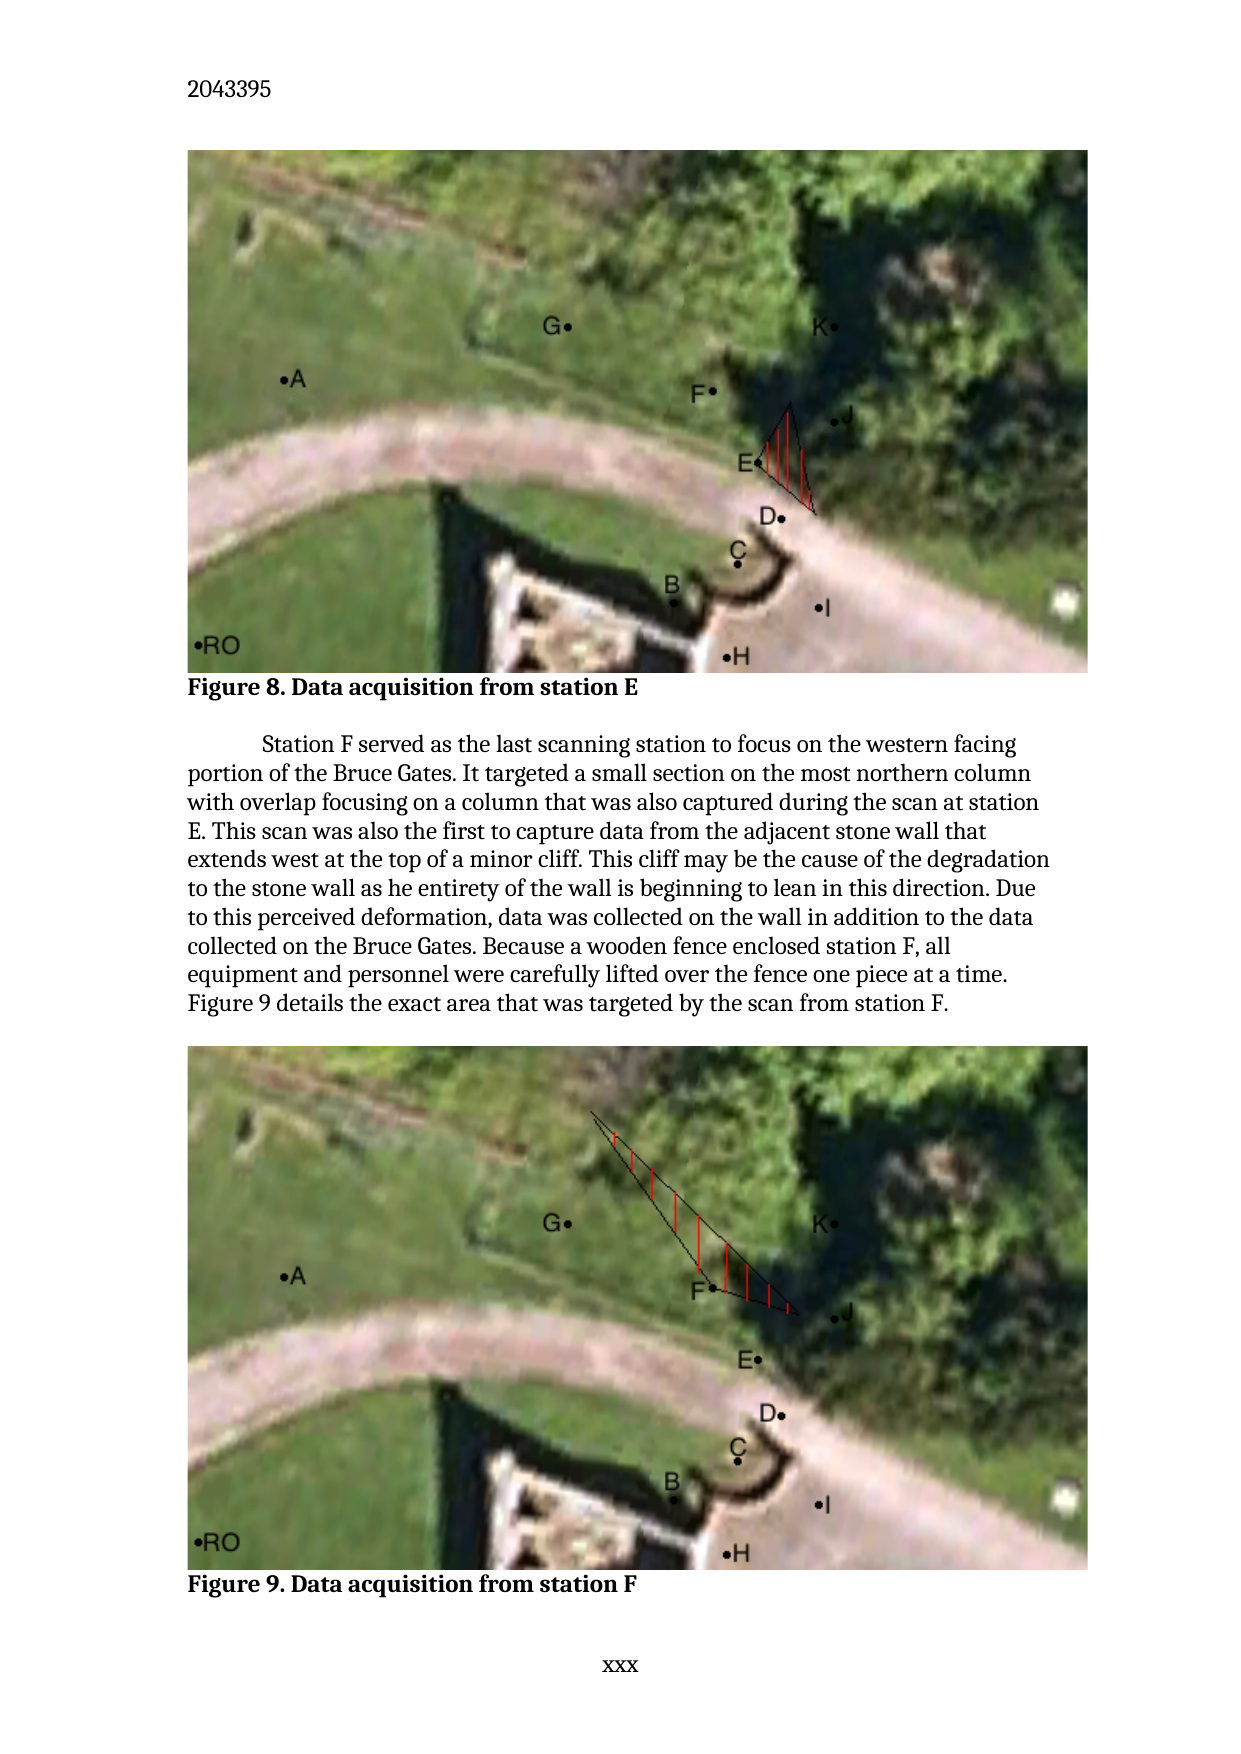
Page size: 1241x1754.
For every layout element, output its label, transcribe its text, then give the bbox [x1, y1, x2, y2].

text Figure 8. Data acquisition from station E [187, 673, 1053, 702]
picture [187, 1046, 1088, 1570]
text Station F served as the last scanning station to focus on the western facing portion of the Bruce Gates. It targeted a small section on the most northern column with overlap focusing on a column that was also captured during the scan at station E. This scan was also the first to capture data from the adjacent stone wall that extends west at the top of a minor cliff. This cliff may be the cause of the degradation to the stone wall as he entirety of the wall is beginning to lean in this direction. Due to this perceived deformation, data was collected on the wall in addition to the data collected on the Bruce Gates. Because a wooden fence enclosed station F, all equipment and personnel were carefully lifted over the fence one piece at a time. Figure 9 details the exact area that was targeted by the scan from station F. [187, 730, 1053, 1018]
picture [187, 150, 1088, 673]
text Figure 9. Data acquisition from station F [187, 1570, 1053, 1598]
